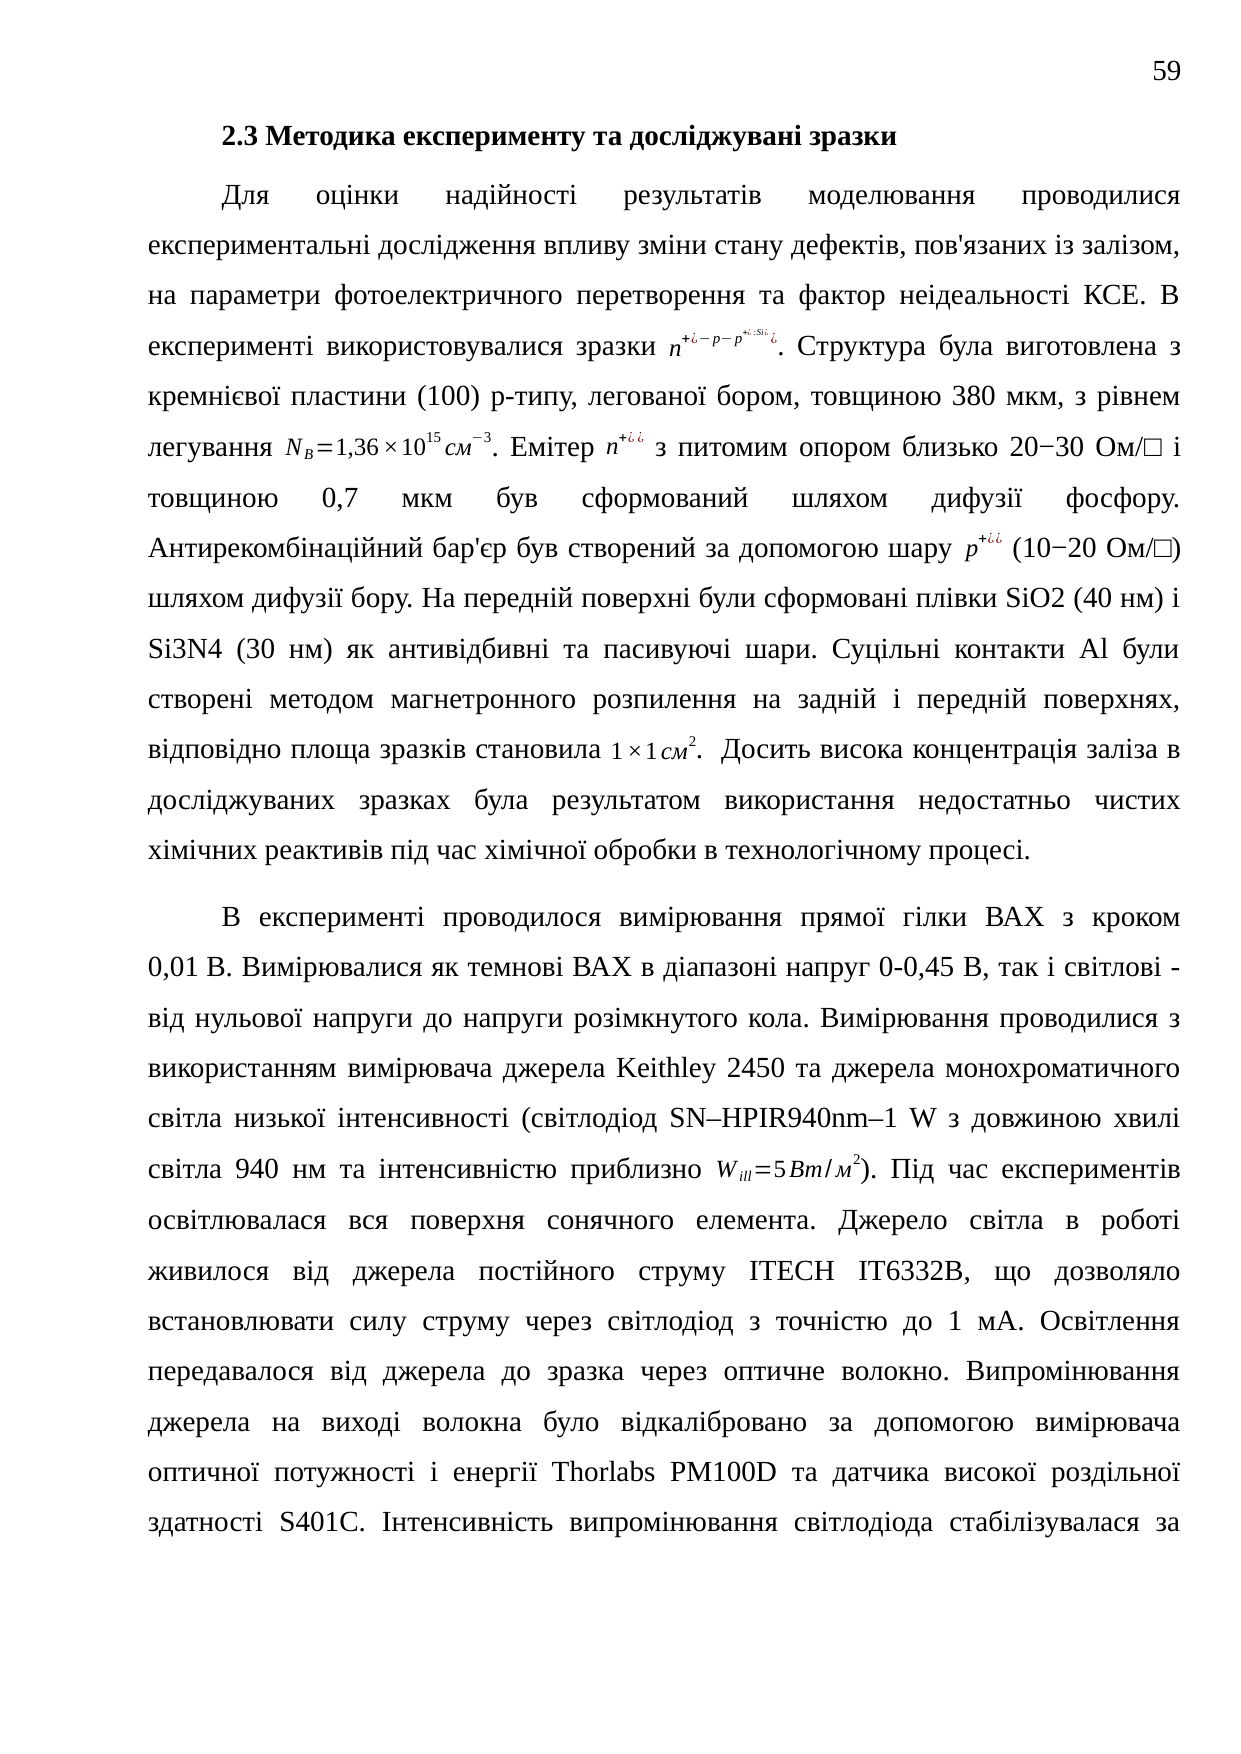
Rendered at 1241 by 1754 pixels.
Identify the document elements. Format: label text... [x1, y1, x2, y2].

text Для оцінки надійності результатів моделювання проводилися експериментальні дослідження впливу зміни стану дефектів, пов'язаних із залізом, на параметри фотоелектричного перетворення та фактор неідеальності КСЕ. В експерименті використовувалися зразки . Структура була виготовлена з кремнієвої пластини (100) p-типу, легованої бором, товщиною 380 мкм, з рівнем легування . Емітер з питомим опором близько 20−30 Ом/□ і товщиною 0,7 мкм був сформований шляхом дифузії фосфору. Антирекомбінаційний бар'єр був створений за допомогою шару (10−20 Ом/□) шляхом дифузії бору. На передній поверхні були сформовані плівки SiO2 (40 нм) і Si3N4 (30 нм) як антивідбивні та пасивуючі шари. Суцільні контакти Al були створені методом магнетронного розпилення на задній і передній поверхнях, відповідно площа зразків становила . Досить висока концентрація заліза в досліджуваних зразках була результатом використання недостатньо чистих хімічних реактивів під час хімічної обробки в технологічному процесі. [148, 177, 1181, 866]
subtitle 2.3 Методика експерименту та досліджувані зразки [148, 118, 1181, 152]
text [148, 899, 1181, 1538]
